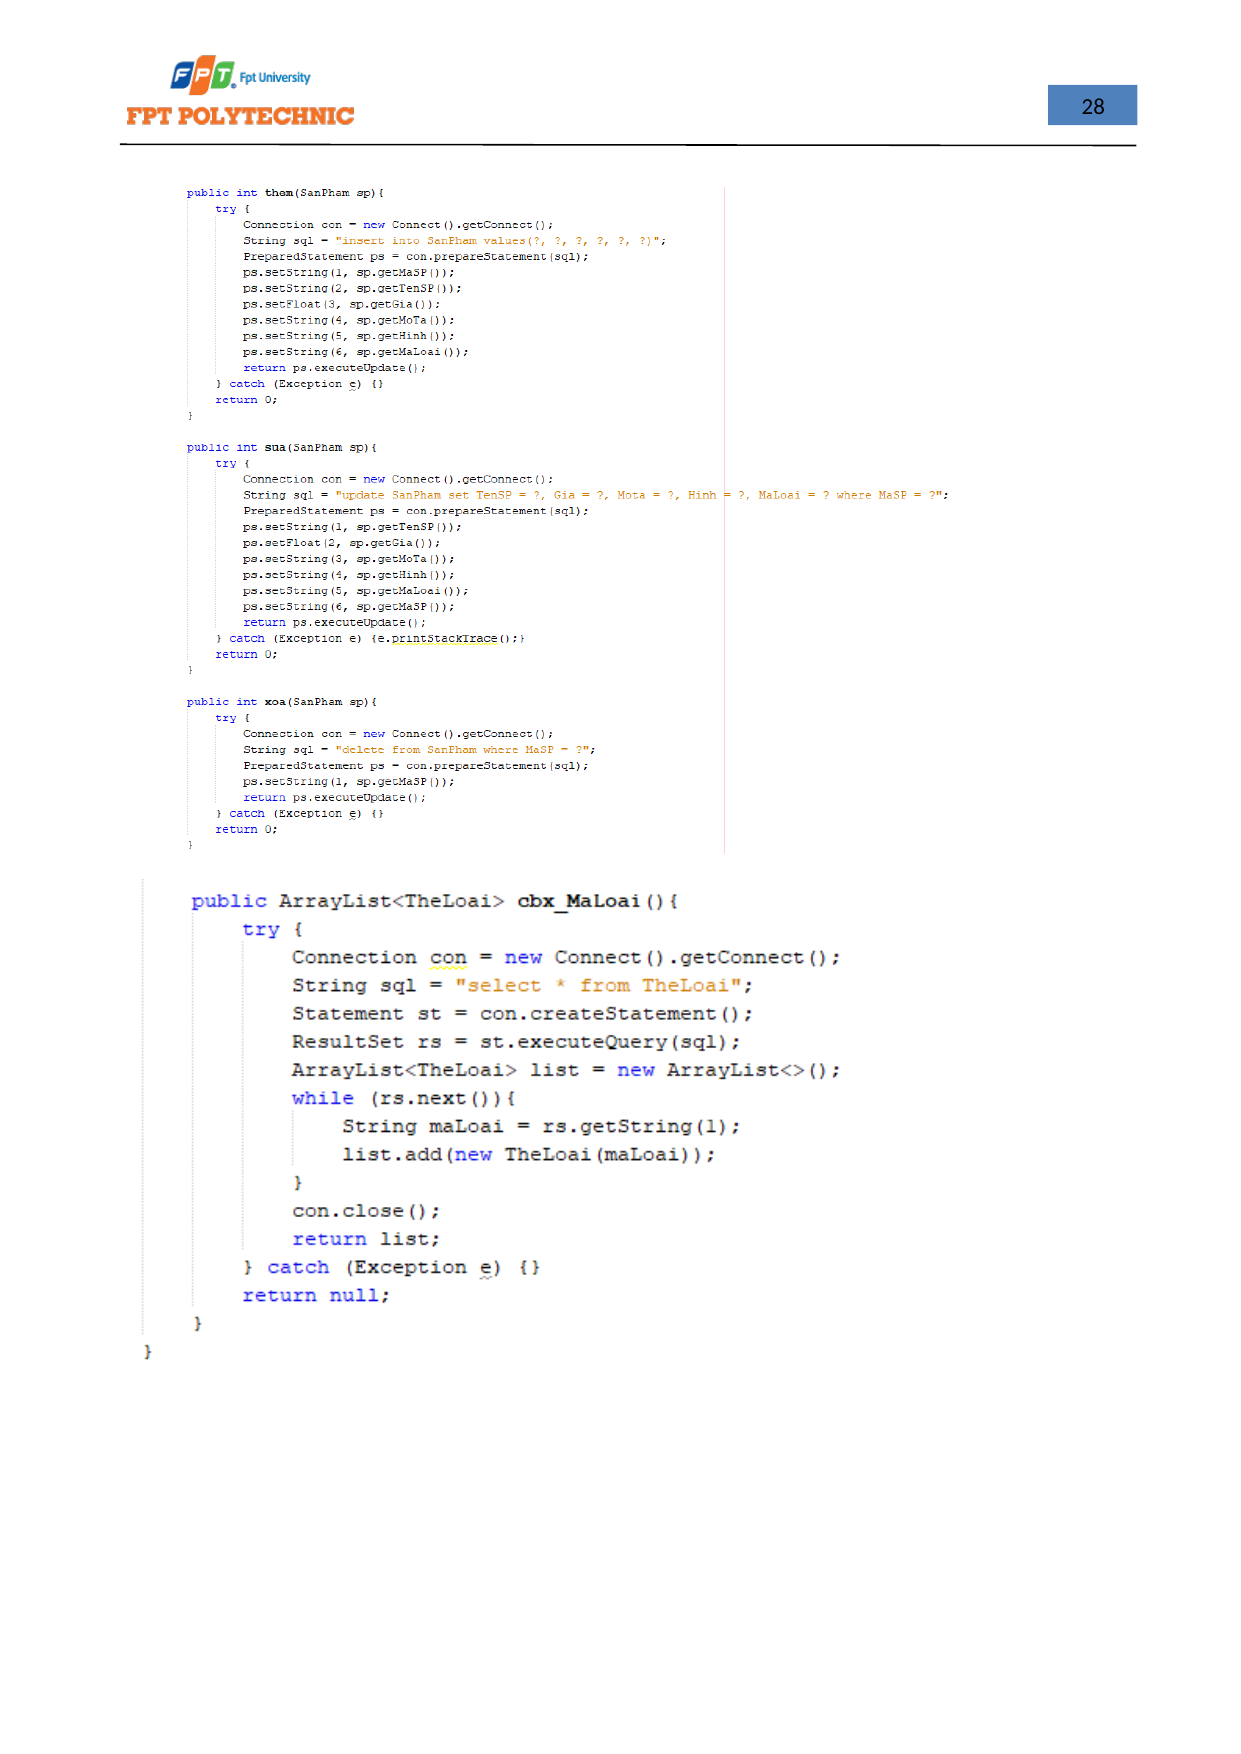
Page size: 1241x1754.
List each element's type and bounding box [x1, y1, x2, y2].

picture [120, 50, 369, 134]
